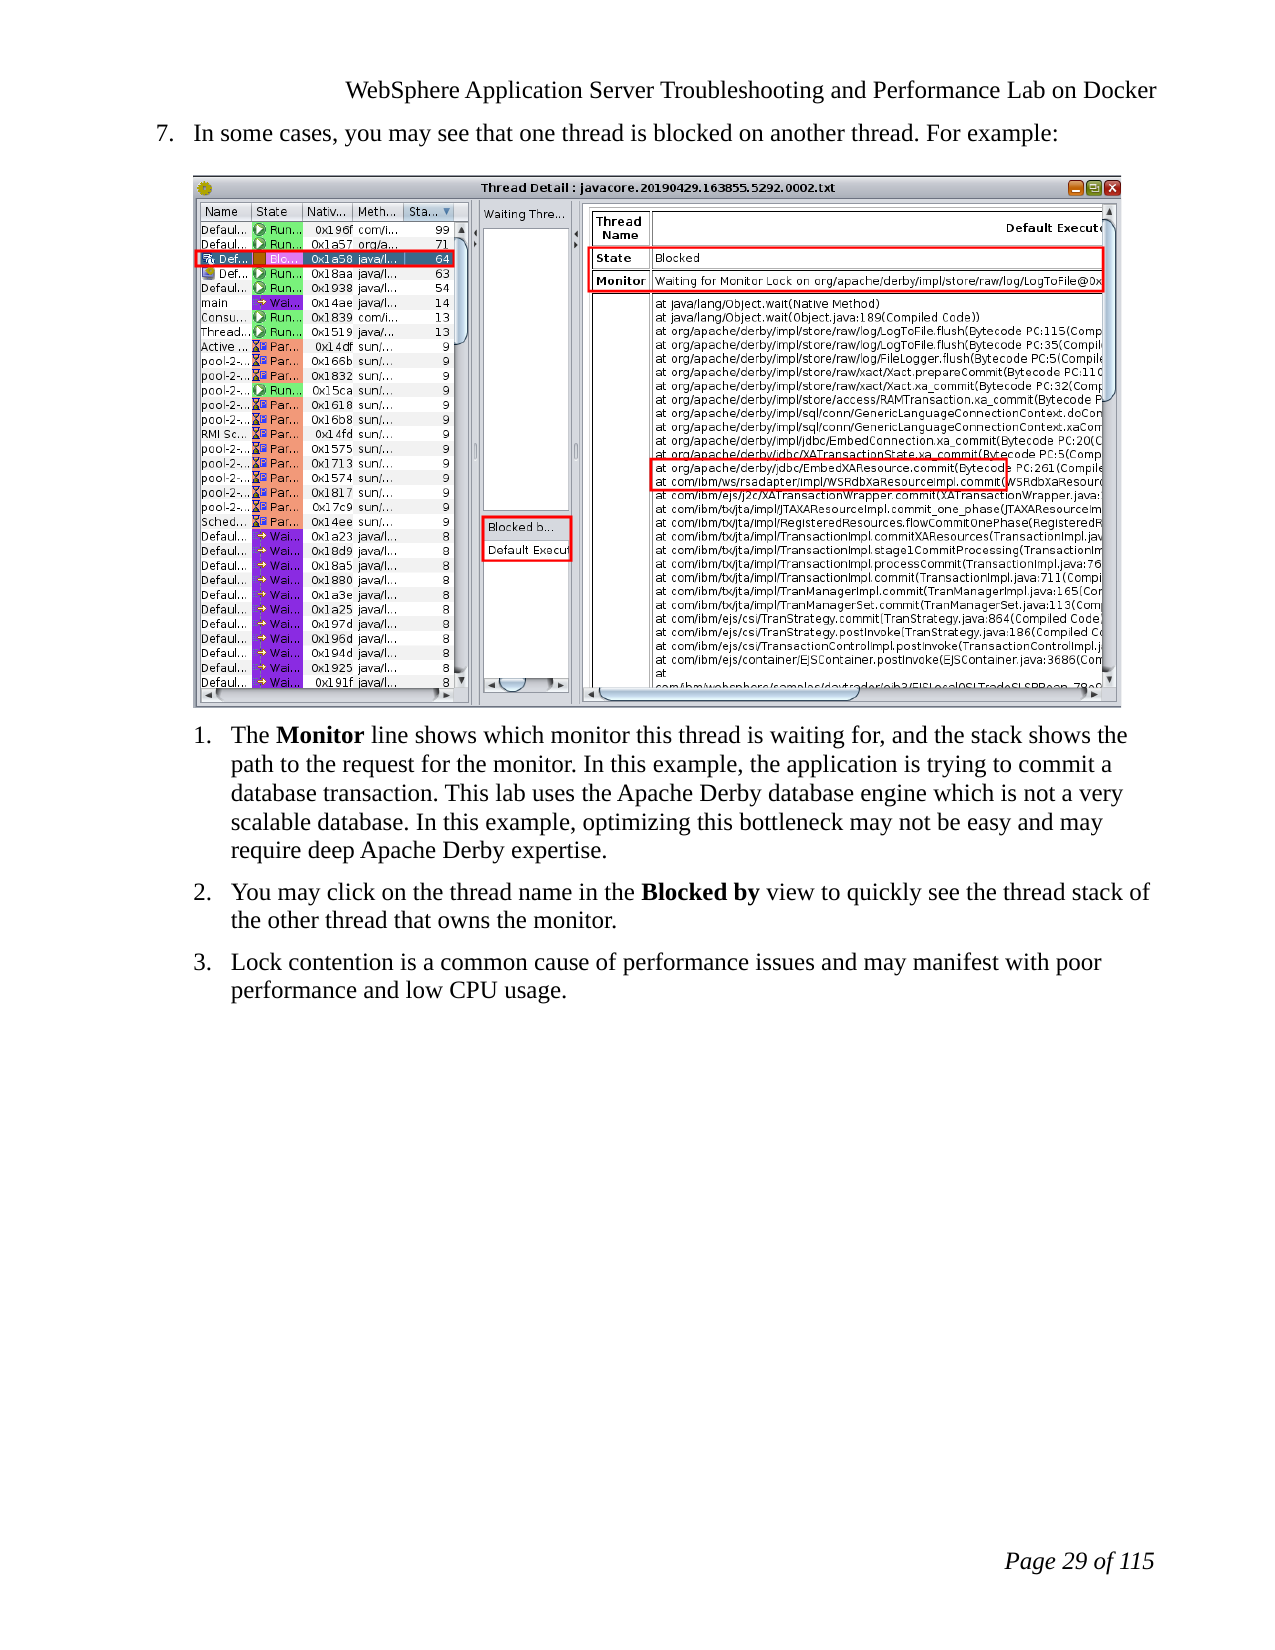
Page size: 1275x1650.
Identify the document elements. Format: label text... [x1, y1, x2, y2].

list The Monitor line shows which monitor this thread is waiting for, and the stack shows the path to the request for the monitor. In this example, the application is trying to commit a database transaction. This lab uses the Apache Derby database engine which is not a very scalable database. In this example, optimizing this bottleneck may not be easy and may require deep Apache Derby expertise. [193, 720, 1157, 864]
list You may click on the thread name in the Blocked by view to quickly see the thread stack of the other thread that owns the monitor. [193, 877, 1157, 934]
picture [193, 175, 1122, 708]
list Lock contention is a common cause of performance issues and may manifest with poor performance and low CPU usage. [193, 947, 1157, 1004]
